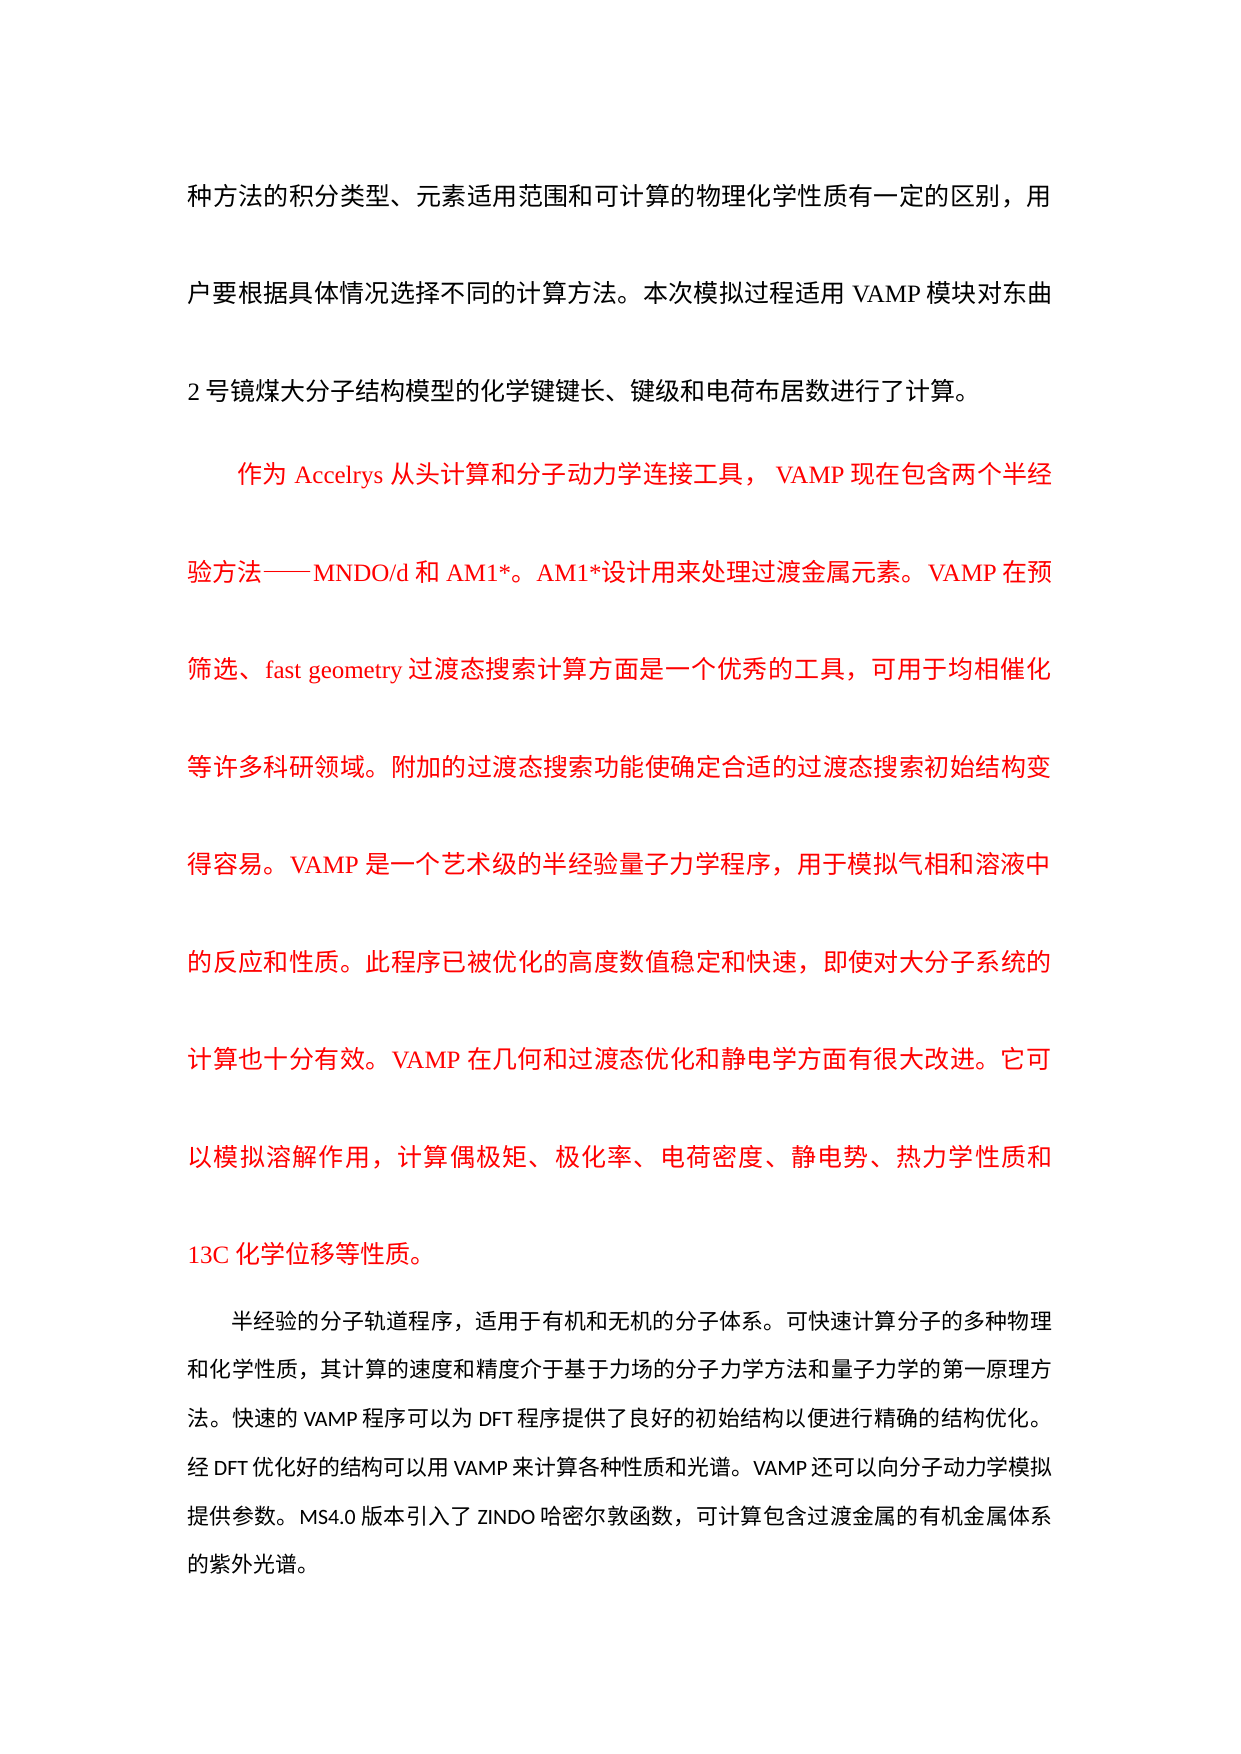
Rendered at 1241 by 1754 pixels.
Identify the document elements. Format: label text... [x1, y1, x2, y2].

text 半经验的分子轨道程序，适用于有机和无机的分子体系。可快速计算分子的多种物理和化学性质，其计算的速度和精度介于基于力场的分子力学方法和量子力学的第一原理方法。快速的VAMP程序可以为DFT程序提供了良好的初始结构以便进行精确的结构优化。经DFT优化好的结构可以用VAMP来计算各种性质和光谱。VAMP还可以向分子动力学模拟提供参数。MS4.0 版本引入了ZINDO哈密尔敦函数，可计算包含过渡金属的有机金属体系的紫外光谱。 [187, 1303, 1053, 1579]
text 作为 Accelrys 从头计算和分子动力学连接工具， VAMP 现在包含两个半经验方法——MNDO/d 和 AM1*。AM1*设计用来处理过渡金属元素。VAMP 在预筛选、fast geometry过渡态搜索计算方面是一个优秀的工具，可用于均相催化等许多科研领域。附加的过渡态搜索功能使确定合适的过渡态搜索初始结构变得容易。VAMP 是一个艺术级的半经验量子力学程序，用于模拟气相和溶液中的反应和性质。此程序已被优化的高度数值稳定和快速，即使对大分子系统的计算也十分有效。VAMP 在几何和过渡态优化和静电学方面有很大改进。它可以模拟溶解作用，计算偶极矩、极化率、电荷密度、静电势、热力学性质和 13C 化学位移等性质。 [187, 440, 1053, 1285]
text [187, 162, 1053, 422]
